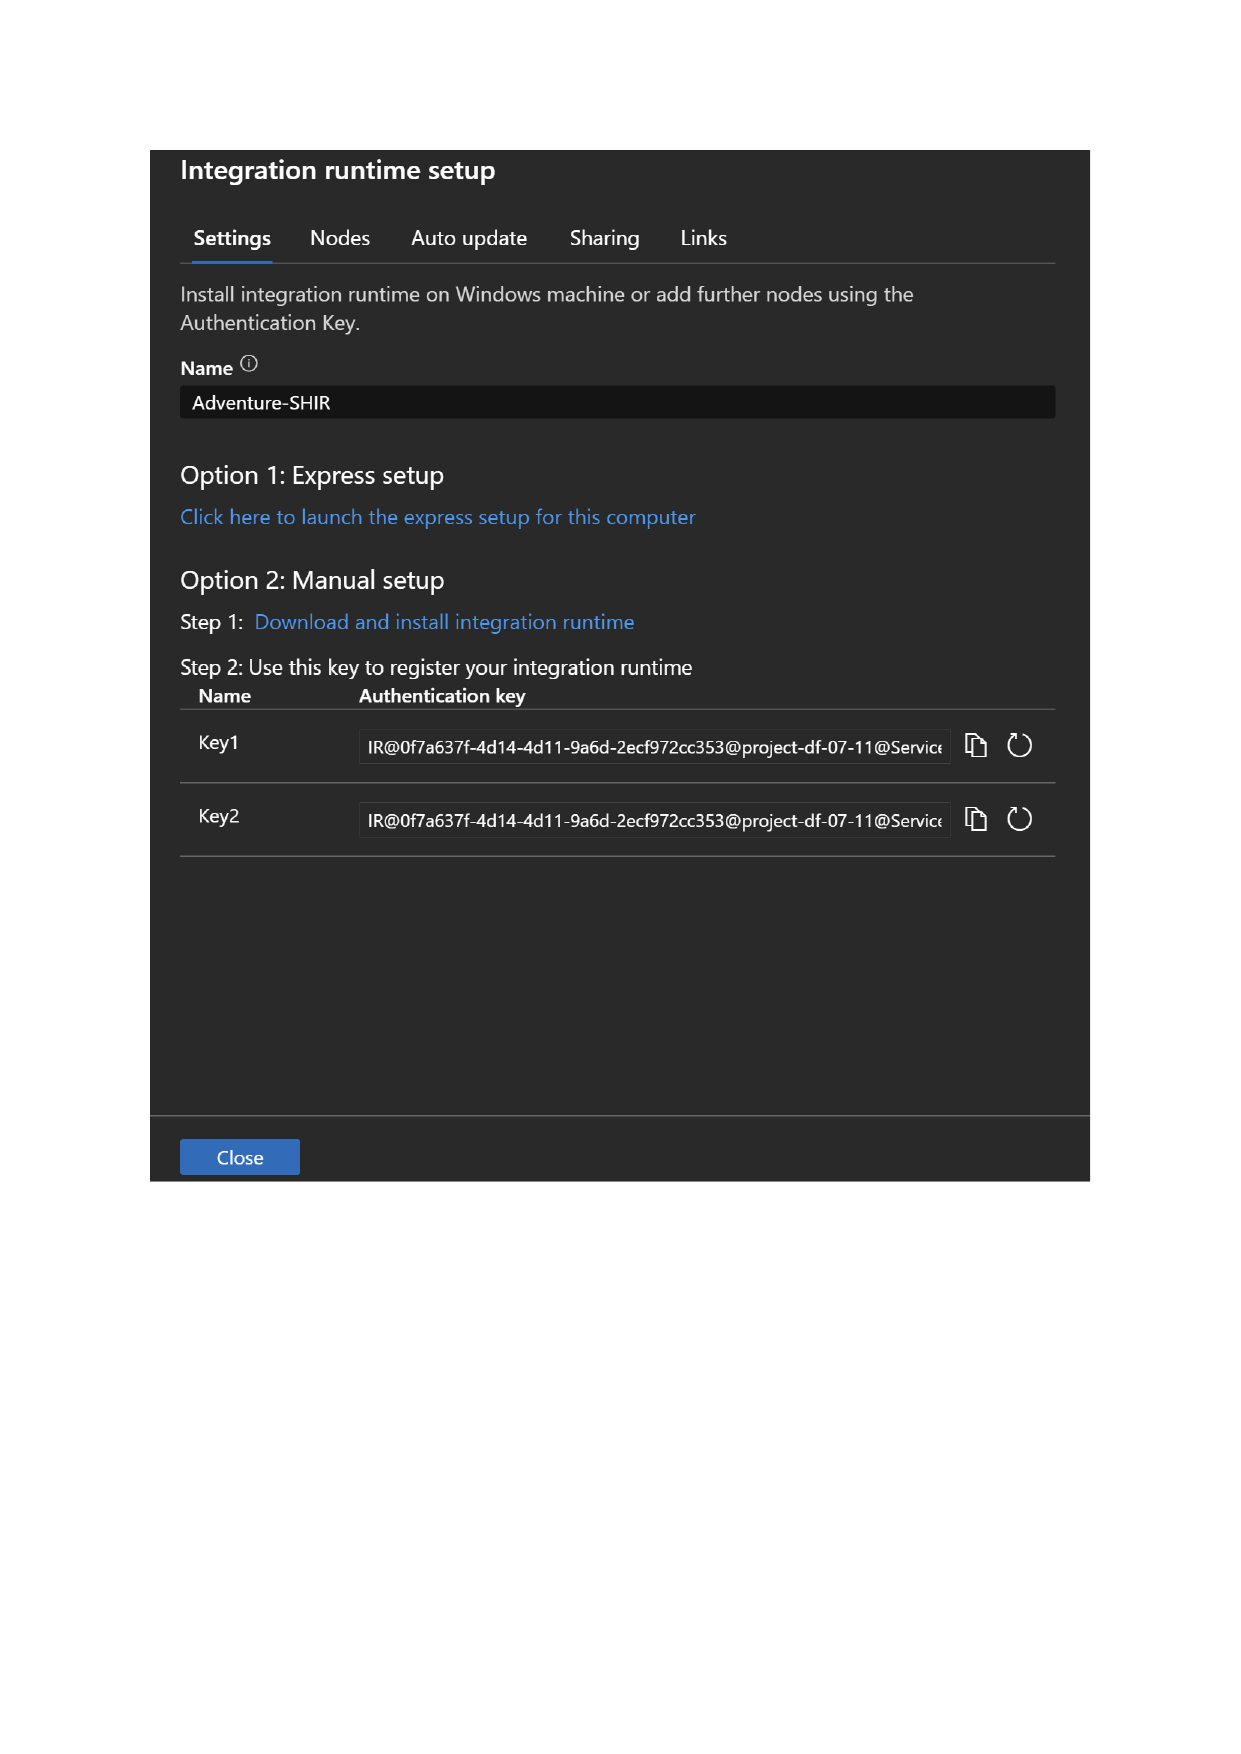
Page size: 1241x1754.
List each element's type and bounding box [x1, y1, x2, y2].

picture [150, 150, 1091, 1182]
